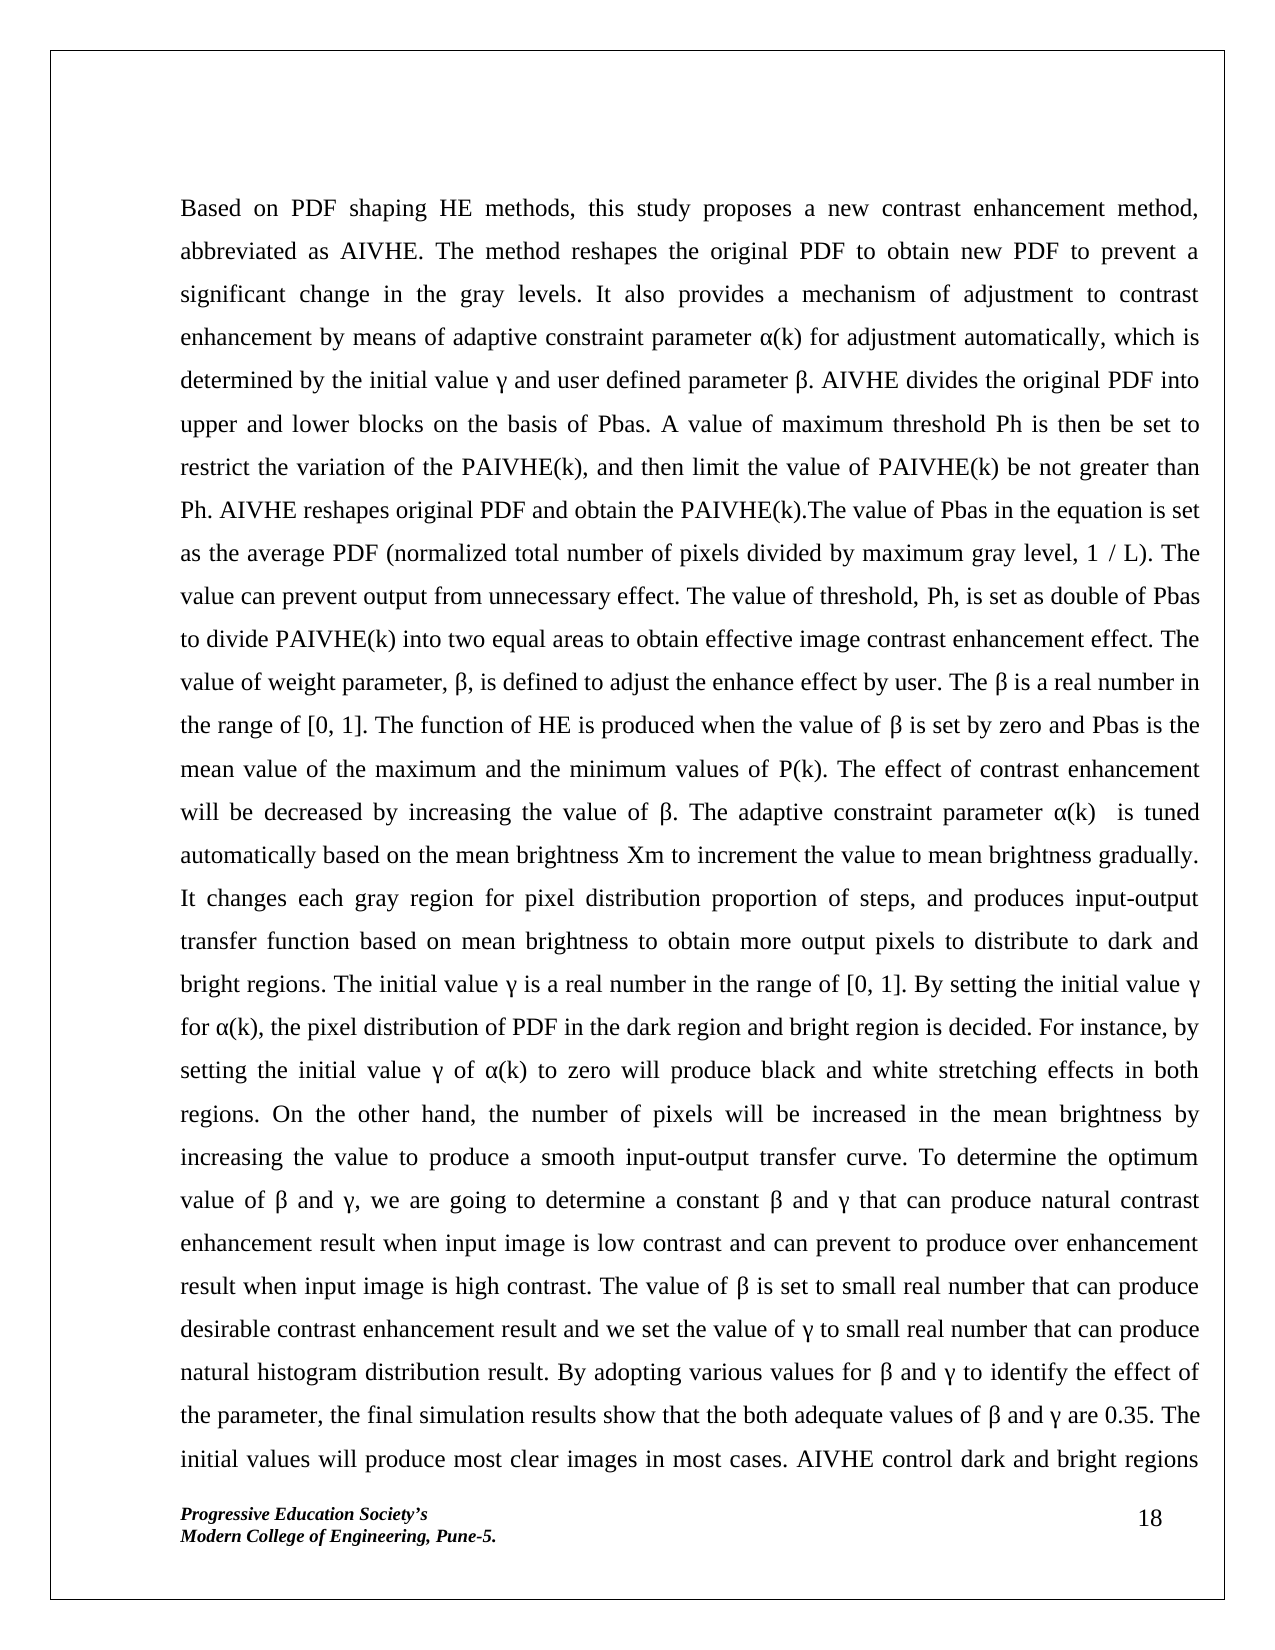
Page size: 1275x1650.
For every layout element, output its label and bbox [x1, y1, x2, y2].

text [180, 193, 1200, 1472]
